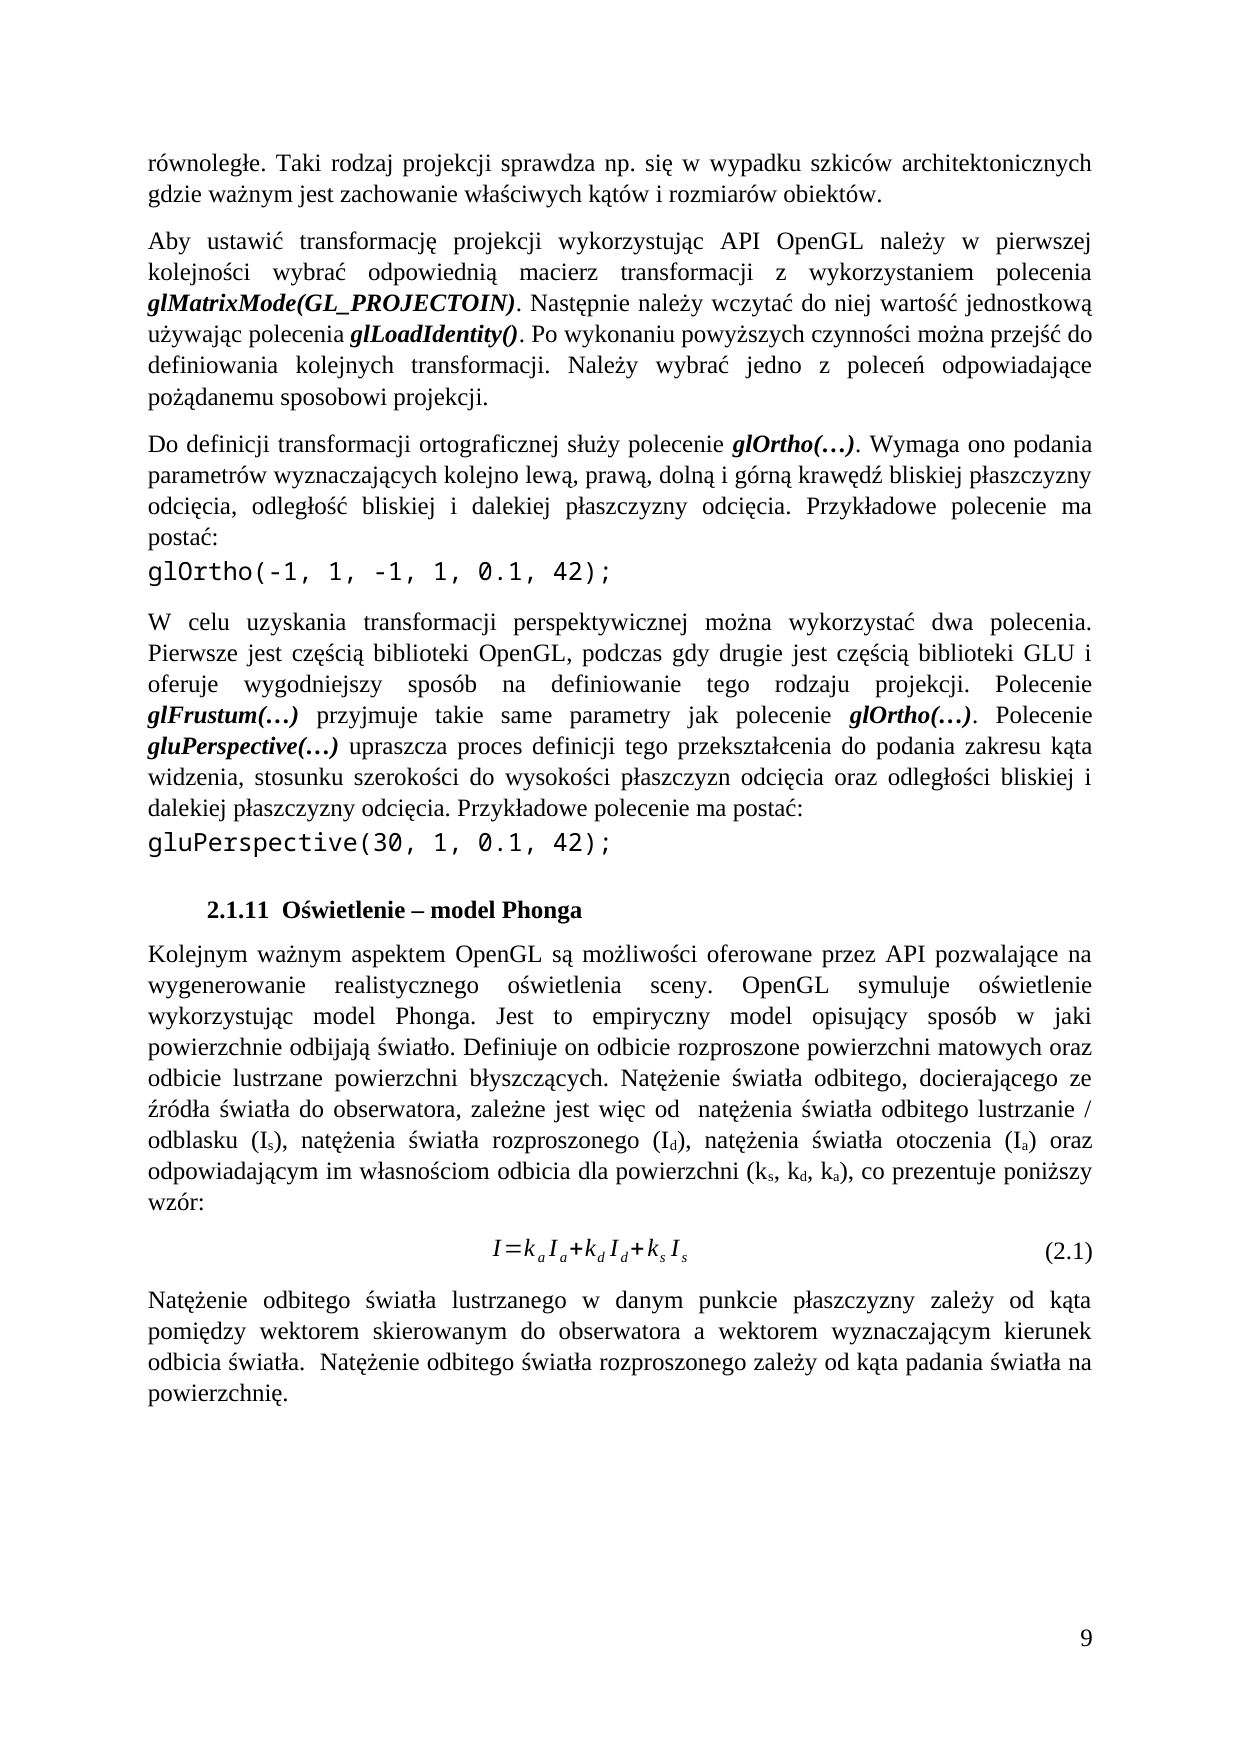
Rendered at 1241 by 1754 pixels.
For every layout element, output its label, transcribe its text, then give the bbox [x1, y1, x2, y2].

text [148, 148, 1093, 207]
text Aby ustawić transformację projekcji wykorzystując API OpenGL należy w pierwszej kolejności wybrać odpowiednią macierz transformacji z wykorzystaniem polecenia glMatrixMode(GL_PROJECTOIN). Następnie należy wczytać do niej wartość jednostkową używając polecenia glLoadIdentity(). Po wykonaniu powyższych czynności można przejść do definiowania kolejnych transformacji. Należy wybrać jedno z poleceń odpowiadające pożądanemu sposobowi projekcji. [148, 226, 1093, 410]
text Natężenie odbitego światła lustrzanego w danym punkcie płaszczyzny zależy od kąta pomiędzy wektorem skierowanym do obserwatora a wektorem wyznaczającym kierunek odbicia światła. Natężenie odbitego światła rozproszonego zależy od kąta padania światła na powierzchnię. [148, 1285, 1093, 1407]
text Do definicji transformacji ortograficznej służy polecenie glOrtho(…). Wymaga ono podania parametrów wyznaczających kolejno lewą, prawą, dolną i górną krawędź bliskiej płaszczyzny odcięcia, odległość bliskiej i dalekiej płaszczyzny odcięcia. Przykładowe polecenie ma postać: glOrtho(-1, 1, -1, 1, 0.1, 42); [148, 429, 1093, 588]
text Kolejnym ważnym aspektem OpenGL są możliwości oferowane przez API pozwalające na wygenerowanie realistycznego oświetlenia sceny. OpenGL symuluje oświetlenie wykorzystując model Phonga. Jest to empiryczny model opisujący sposób w jaki powierzchnie odbijają światło. Definiuje on odbicie rozproszone powierzchni matowych oraz odbicie lustrzane powierzchni błyszczących. Natężenie światła odbitego, docierającego ze źródła światła do obserwatora, zależne jest więc od natężenia światła odbitego lustrzanie / odblasku (Is), natężenia światła rozproszonego (Id), natężenia światła otoczenia (Ia) oraz odpowiadającym im własnościom odbicia dla powierzchni (ks, kd, ka), co prezentuje poniższy wzór: [148, 939, 1093, 1216]
subtitle Oświetlenie – model Phonga [207, 895, 1093, 924]
text (2.1) [148, 1235, 1093, 1266]
text W celu uzyskania transformacji perspektywicznej można wykorzystać dwa polecenia. Pierwsze jest częścią biblioteki OpenGL, podczas gdy drugie jest częścią biblioteki GLU i oferuje wygodniejszy sposób na definiowanie tego rodzaju projekcji. Polecenie glFrustum(…) przyjmuje takie same parametry jak polecenie glOrtho(…). Polecenie gluPerspective(…) upraszcza proces definicji tego przekształcenia do podania zakresu kąta widzenia, stosunku szerokości do wysokości płaszczyzn odcięcia oraz odległości bliskiej i dalekiej płaszczyzny odcięcia. Przykładowe polecenie ma postać: gluPerspective(30, 1, 0.1, 42); [148, 607, 1093, 859]
